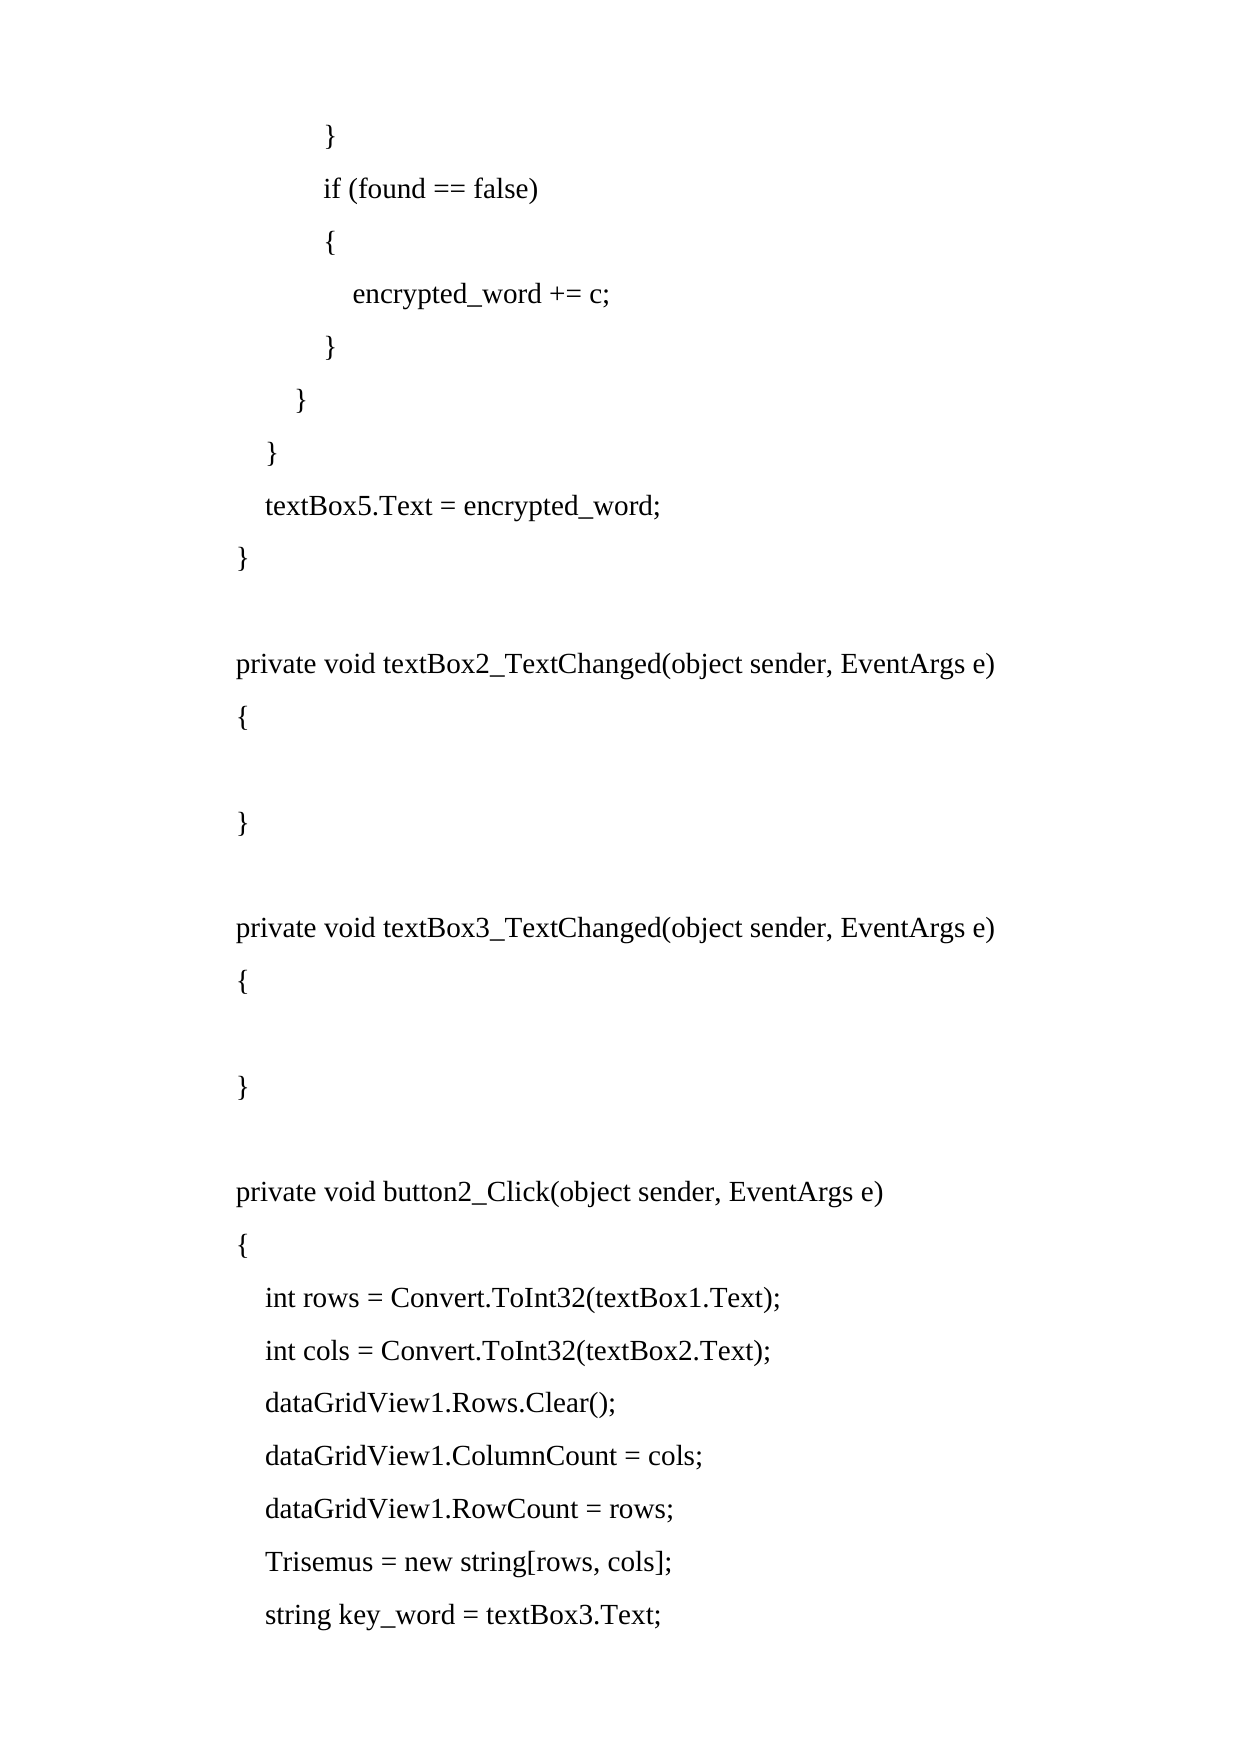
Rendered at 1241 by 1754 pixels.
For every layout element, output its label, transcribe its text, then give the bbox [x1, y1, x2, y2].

text private void button2_Click(object sender, EventArgs e) [177, 1174, 1152, 1208]
text } [177, 805, 1152, 838]
text dataGridView1.ColumnCount = cols; [177, 1438, 1152, 1472]
text { [177, 963, 1152, 997]
text } [177, 435, 1152, 468]
text { [177, 1227, 1152, 1261]
text int rows = Convert.ToInt32(textBox1.Text); [177, 1280, 1152, 1313]
text { [177, 224, 1152, 257]
text } [177, 1069, 1152, 1102]
text textBox5.Text = encrypted_word; [177, 488, 1152, 521]
text private void textBox2_TextChanged(object sender, EventArgs e) [177, 646, 1152, 680]
text dataGridView1.RowCount = rows; [177, 1491, 1152, 1525]
text { [177, 699, 1152, 733]
text } [177, 118, 1152, 152]
text } [177, 329, 1152, 363]
text private void textBox3_TextChanged(object sender, EventArgs e) [177, 910, 1152, 944]
text encrypted_word += c; [177, 277, 1152, 310]
text int cols = Convert.ToInt32(textBox2.Text); [177, 1333, 1152, 1366]
text } [177, 382, 1152, 416]
text dataGridView1.Rows.Clear(); [177, 1386, 1152, 1419]
text } [177, 541, 1152, 574]
text Trisemus = new string[rows, cols]; [177, 1544, 1152, 1578]
text string key_word = textBox3.Text; [177, 1597, 1152, 1630]
text if (found == false) [177, 171, 1152, 204]
